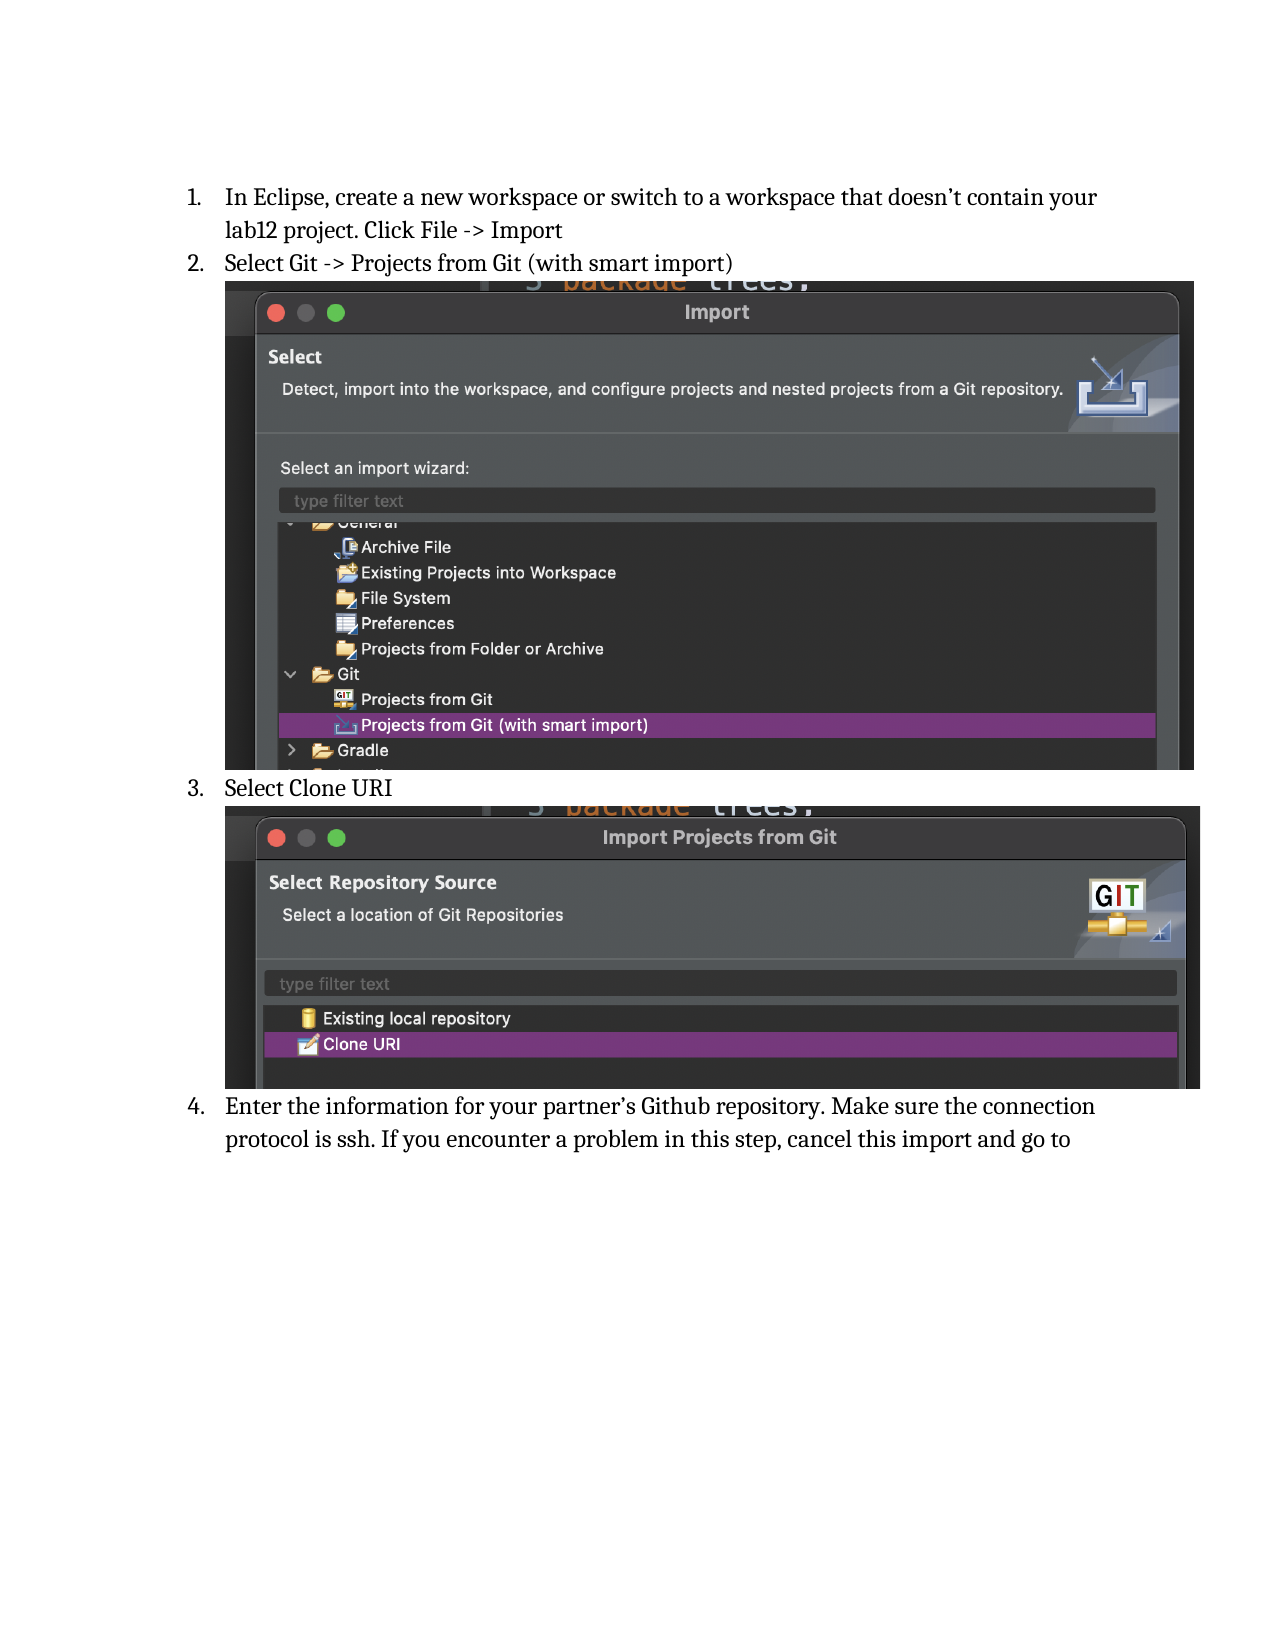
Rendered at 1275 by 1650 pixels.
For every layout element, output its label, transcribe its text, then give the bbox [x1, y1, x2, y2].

picture [225, 281, 1194, 770]
list In Eclipse, create a new workspace or switch to a workspace that doesn’t contain your lab12 project. Click File -> Import [187, 183, 1125, 245]
picture [225, 806, 1200, 1089]
list Enter the information for your partner’s Github repository. Make sure the connection protocol is ssh. If you encounter a problem in this step, cancel this import and go to Appendix B. [187, 1092, 1125, 1154]
